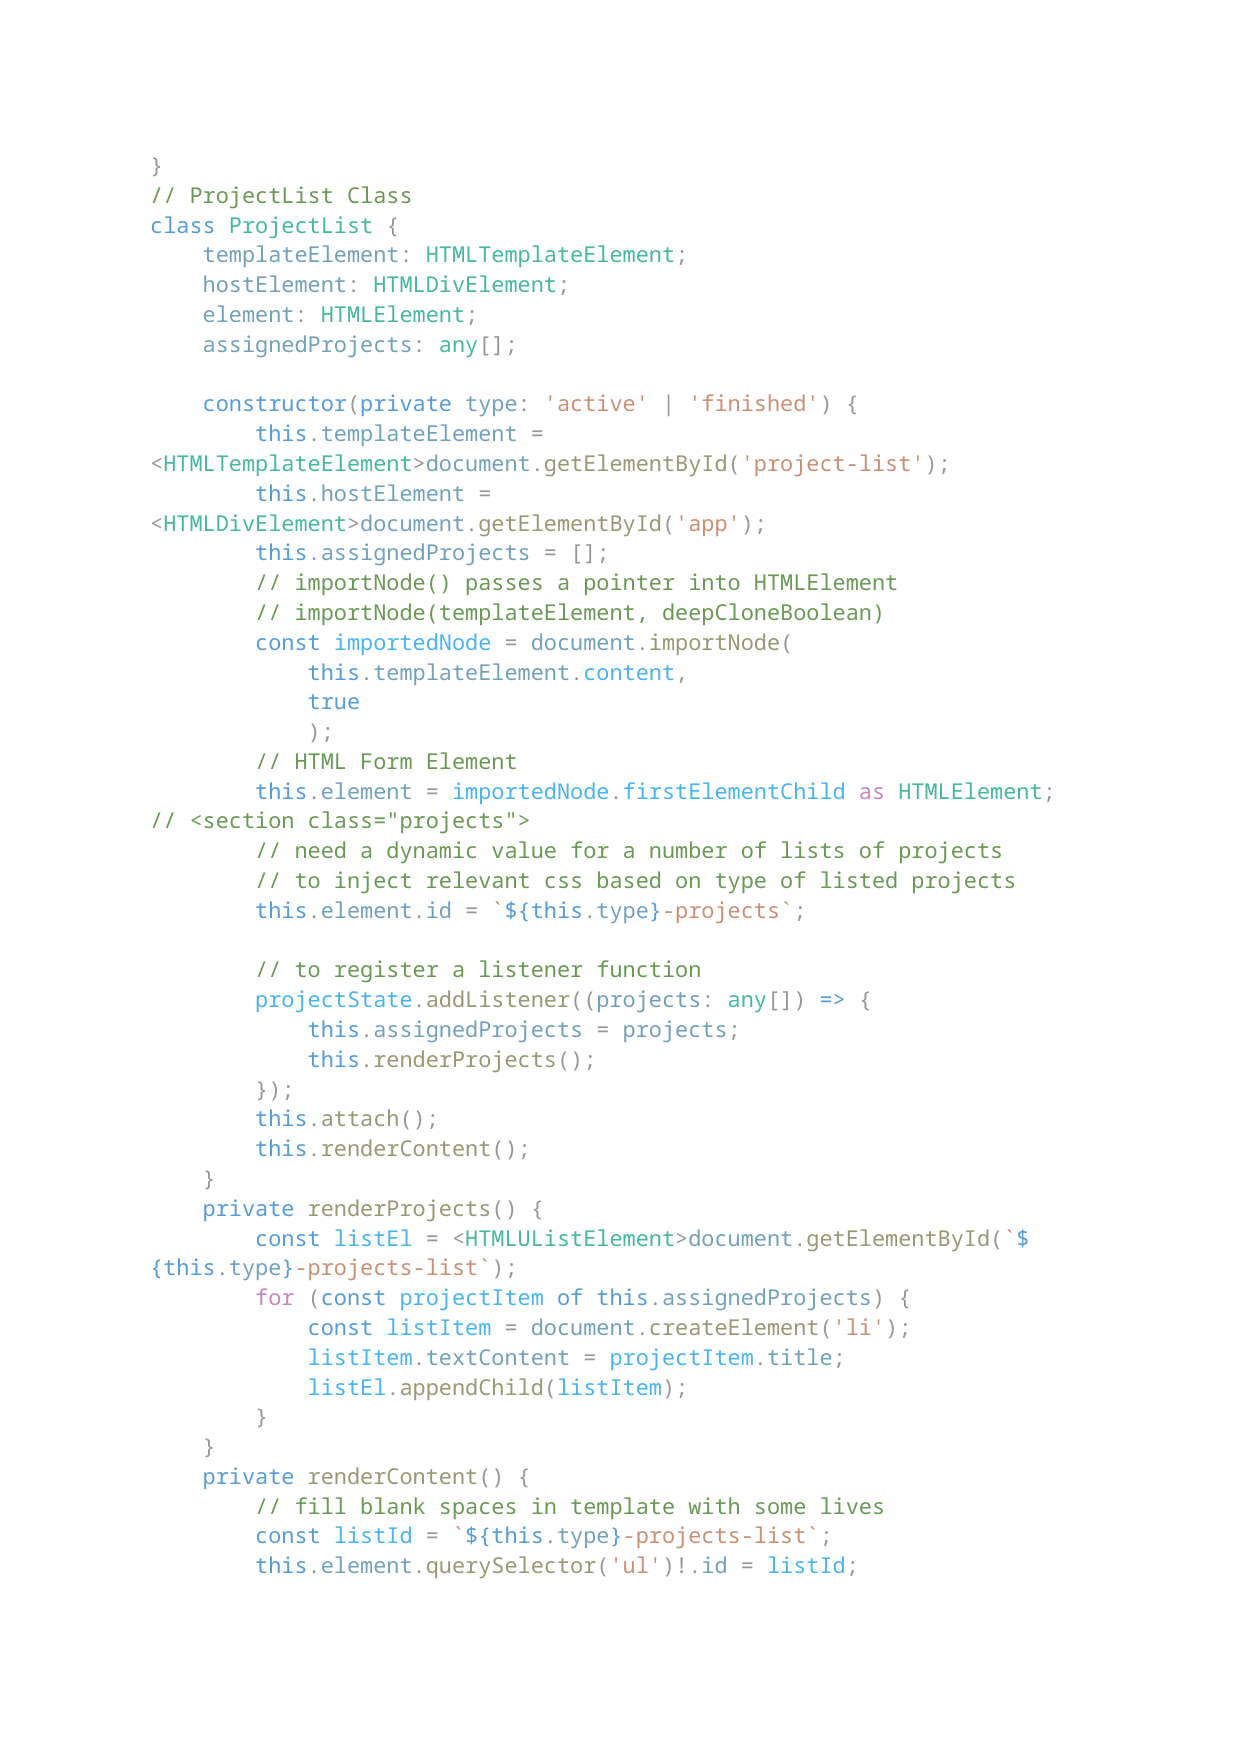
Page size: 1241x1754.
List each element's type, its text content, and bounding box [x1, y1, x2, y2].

text this.attach(); [150, 1103, 1090, 1133]
text // importNode() passes a pointer into HTMLElement [150, 567, 1090, 597]
text this.assignedProjects = []; [150, 537, 1090, 567]
text // ProjectList Class [150, 180, 1090, 209]
text // need a dynamic value for a number of lists of projects [150, 835, 1090, 865]
text // fill blank spaces in template with some lives [150, 1491, 1090, 1520]
text const listId = `${this.type}-projects-list`; [150, 1520, 1090, 1550]
text }); [150, 1073, 1090, 1103]
text for (const projectItem of this.assignedProjects) { [150, 1282, 1090, 1312]
text } [150, 1401, 1090, 1431]
text assignedProjects: any[]; [150, 329, 1090, 358]
text private renderContent() { [150, 1461, 1090, 1491]
text // to register a listener function [150, 954, 1090, 984]
text projectState.addListener((projects: any[]) => { [150, 984, 1090, 1014]
text ); [150, 716, 1090, 746]
text } [150, 1431, 1090, 1461]
text this.hostElement = <HTMLDivElement>document.getElementById('app'); [150, 478, 1090, 537]
text this.templateElement = <HTMLTemplateElement>document.getElementById('project-list'); [150, 418, 1090, 478]
text this.renderProjects(); [150, 1044, 1090, 1073]
text this.element = importedNode.firstElementChild as HTMLElement; // <section class="projects"> [150, 776, 1090, 835]
text templateElement: HTMLTemplateElement; [150, 239, 1090, 269]
text this.element.querySelector('ul')!.id = listId; [150, 1550, 1090, 1580]
text listItem.textContent = projectItem.title; [150, 1342, 1090, 1371]
text listEl.appendChild(listItem); [150, 1371, 1090, 1401]
text // to inject relevant css based on type of listed projects [150, 865, 1090, 895]
text hostElement: HTMLDivElement; [150, 269, 1090, 299]
text const listEl = <HTMLUListElement>document.getElementById(`${this.type}-projects-list`); [150, 1222, 1090, 1282]
text this.element.id = `${this.type}-projects`; [150, 895, 1090, 924]
text this.templateElement.content, [150, 656, 1090, 686]
text const importedNode = document.importNode( [150, 627, 1090, 656]
text true [150, 686, 1090, 716]
text private renderProjects() { [150, 1193, 1090, 1222]
text this.renderContent(); [150, 1133, 1090, 1163]
text // HTML Form Element [150, 746, 1090, 776]
text class ProjectList { [150, 209, 1090, 239]
text // importNode(templateElement, deepCloneBoolean) [150, 597, 1090, 627]
text this.assignedProjects = projects; [150, 1014, 1090, 1044]
text const listItem = document.createElement('li'); [150, 1312, 1090, 1342]
text } [150, 1163, 1090, 1193]
text } [150, 150, 1090, 180]
text element: HTMLElement; [150, 299, 1090, 329]
text constructor(private type: 'active' | 'finished') { [150, 388, 1090, 418]
